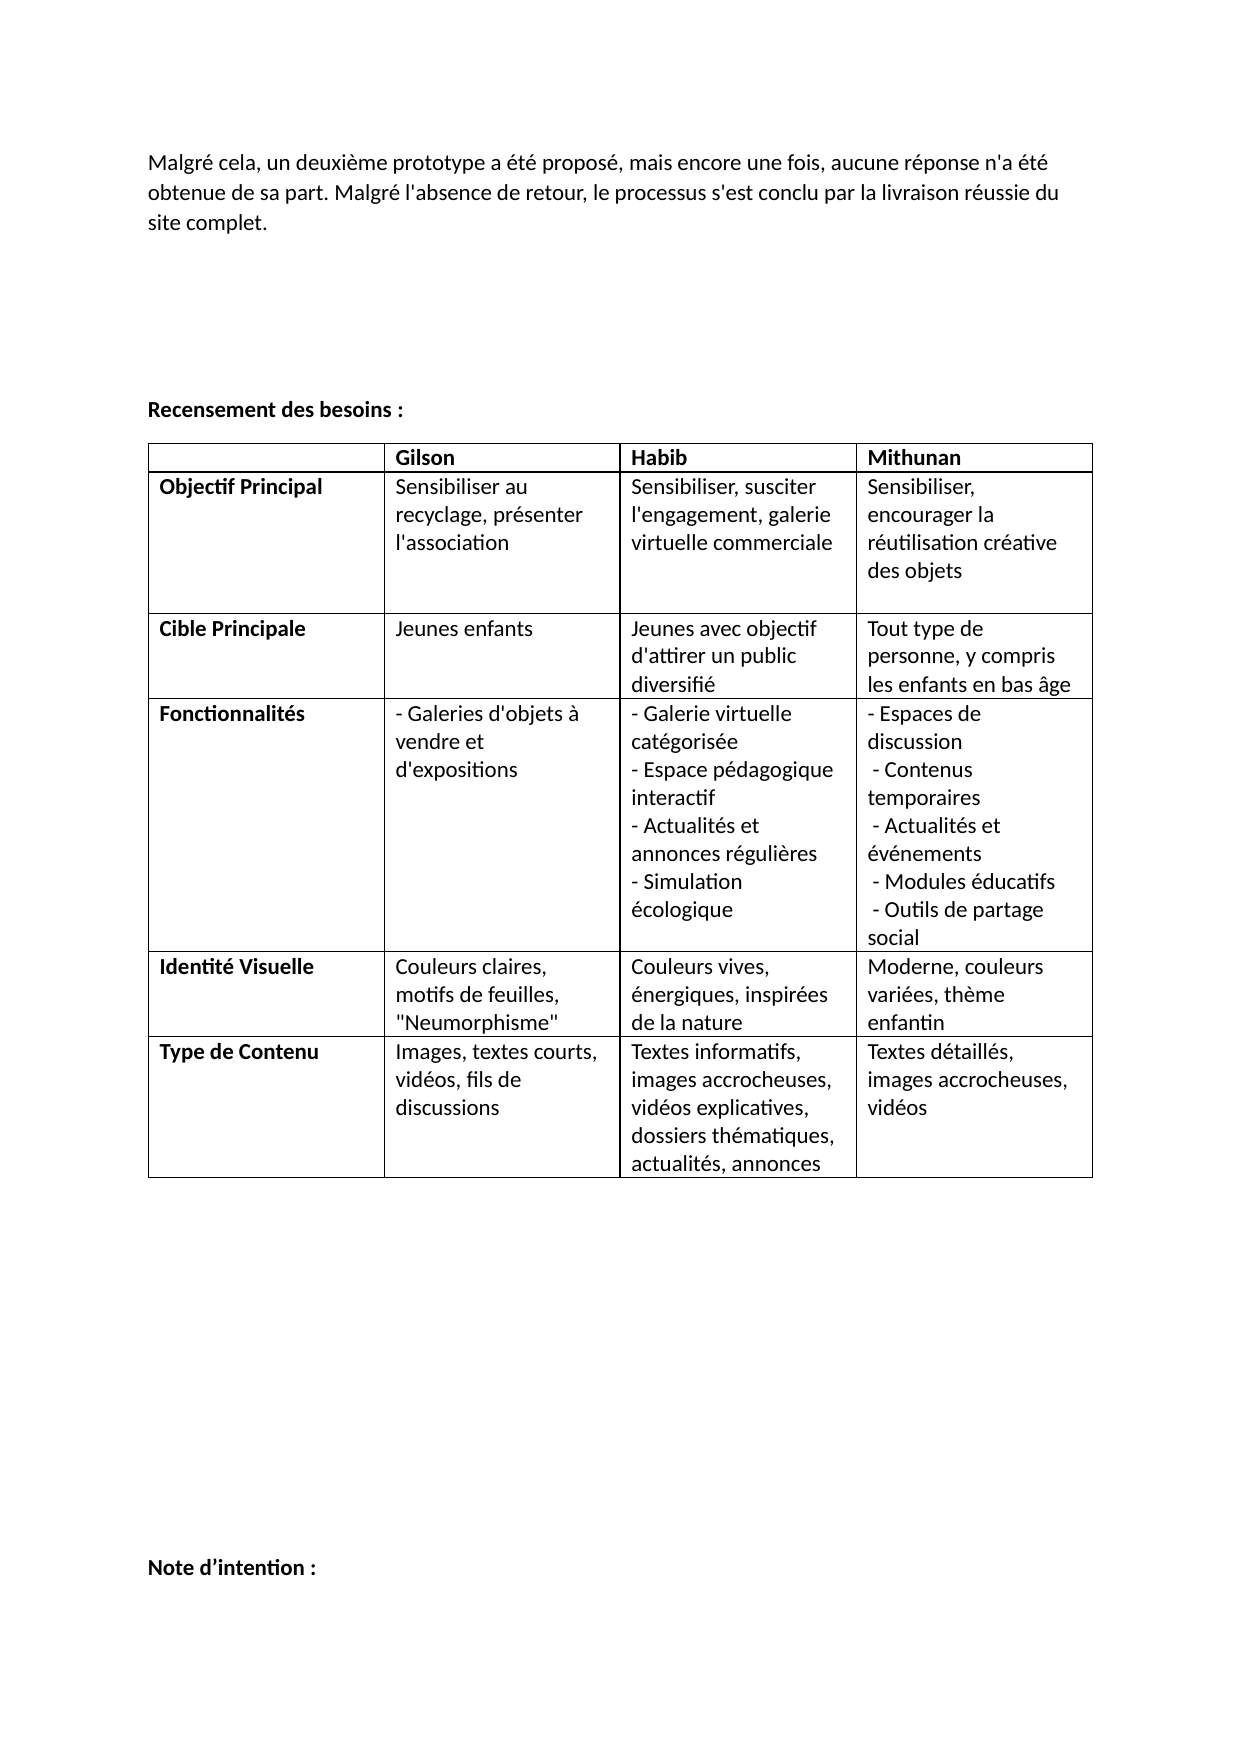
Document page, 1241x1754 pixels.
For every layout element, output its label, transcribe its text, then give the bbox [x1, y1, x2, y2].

table_cell Jeunes enfants [385, 614, 619, 698]
table_cell Couleurs vives, énergiques, inspirées de la nature [621, 952, 856, 1036]
table_cell Sensibiliser au recyclage, présenter l'association [385, 473, 619, 613]
table_cell Objectif Principal [149, 473, 384, 613]
table_cell Moderne, couleurs variées, thème enfantin [857, 952, 1092, 1036]
table_cell Sensibiliser, encourager la réutilisation créative des objets [857, 473, 1092, 613]
table_header Gilson [385, 444, 619, 471]
table_cell Identité Visuelle [149, 952, 384, 1036]
table_cell Fonctionnalités [149, 699, 384, 951]
text Recensement des besoins : [148, 396, 1093, 423]
table_cell Tout type de personne, y compris les enfants en bas âge [857, 614, 1092, 698]
table_cell Cible Principale [149, 614, 384, 698]
table_cell - Espaces de discussion - Contenus temporaires - Actualités et événements - Modules éducatifs - Outils de partage social [857, 699, 1092, 951]
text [148, 148, 1093, 236]
table_cell Type de Contenu [149, 1037, 384, 1177]
table_cell Textes informatifs, images accrocheuses, vidéos explicatives, dossiers thématiques, actualités, annonces [621, 1037, 856, 1177]
table_cell Images, textes courts, vidéos, fils de discussions [385, 1037, 619, 1177]
text Note d’intention : [148, 1553, 1093, 1581]
table_cell Textes détaillés, images accrocheuses, vidéos [857, 1037, 1092, 1177]
table_cell Couleurs claires, motifs de feuilles, "Neumorphisme" [385, 952, 619, 1036]
table_header Habib [621, 444, 856, 471]
table_cell Sensibiliser, susciter l'engagement, galerie virtuelle commerciale [621, 473, 856, 613]
table_cell - Galerie virtuelle catégorisée - Espace pédagogique interactif - Actualités et annonces régulières - Simulation écologique [621, 699, 856, 951]
table_cell - Galeries d'objets à vendre et d'expositions [385, 699, 619, 951]
table_cell Jeunes avec objectif d'attirer un public diversifié [621, 614, 856, 698]
table_header Mithunan [857, 444, 1092, 471]
table_header [149, 444, 384, 471]
